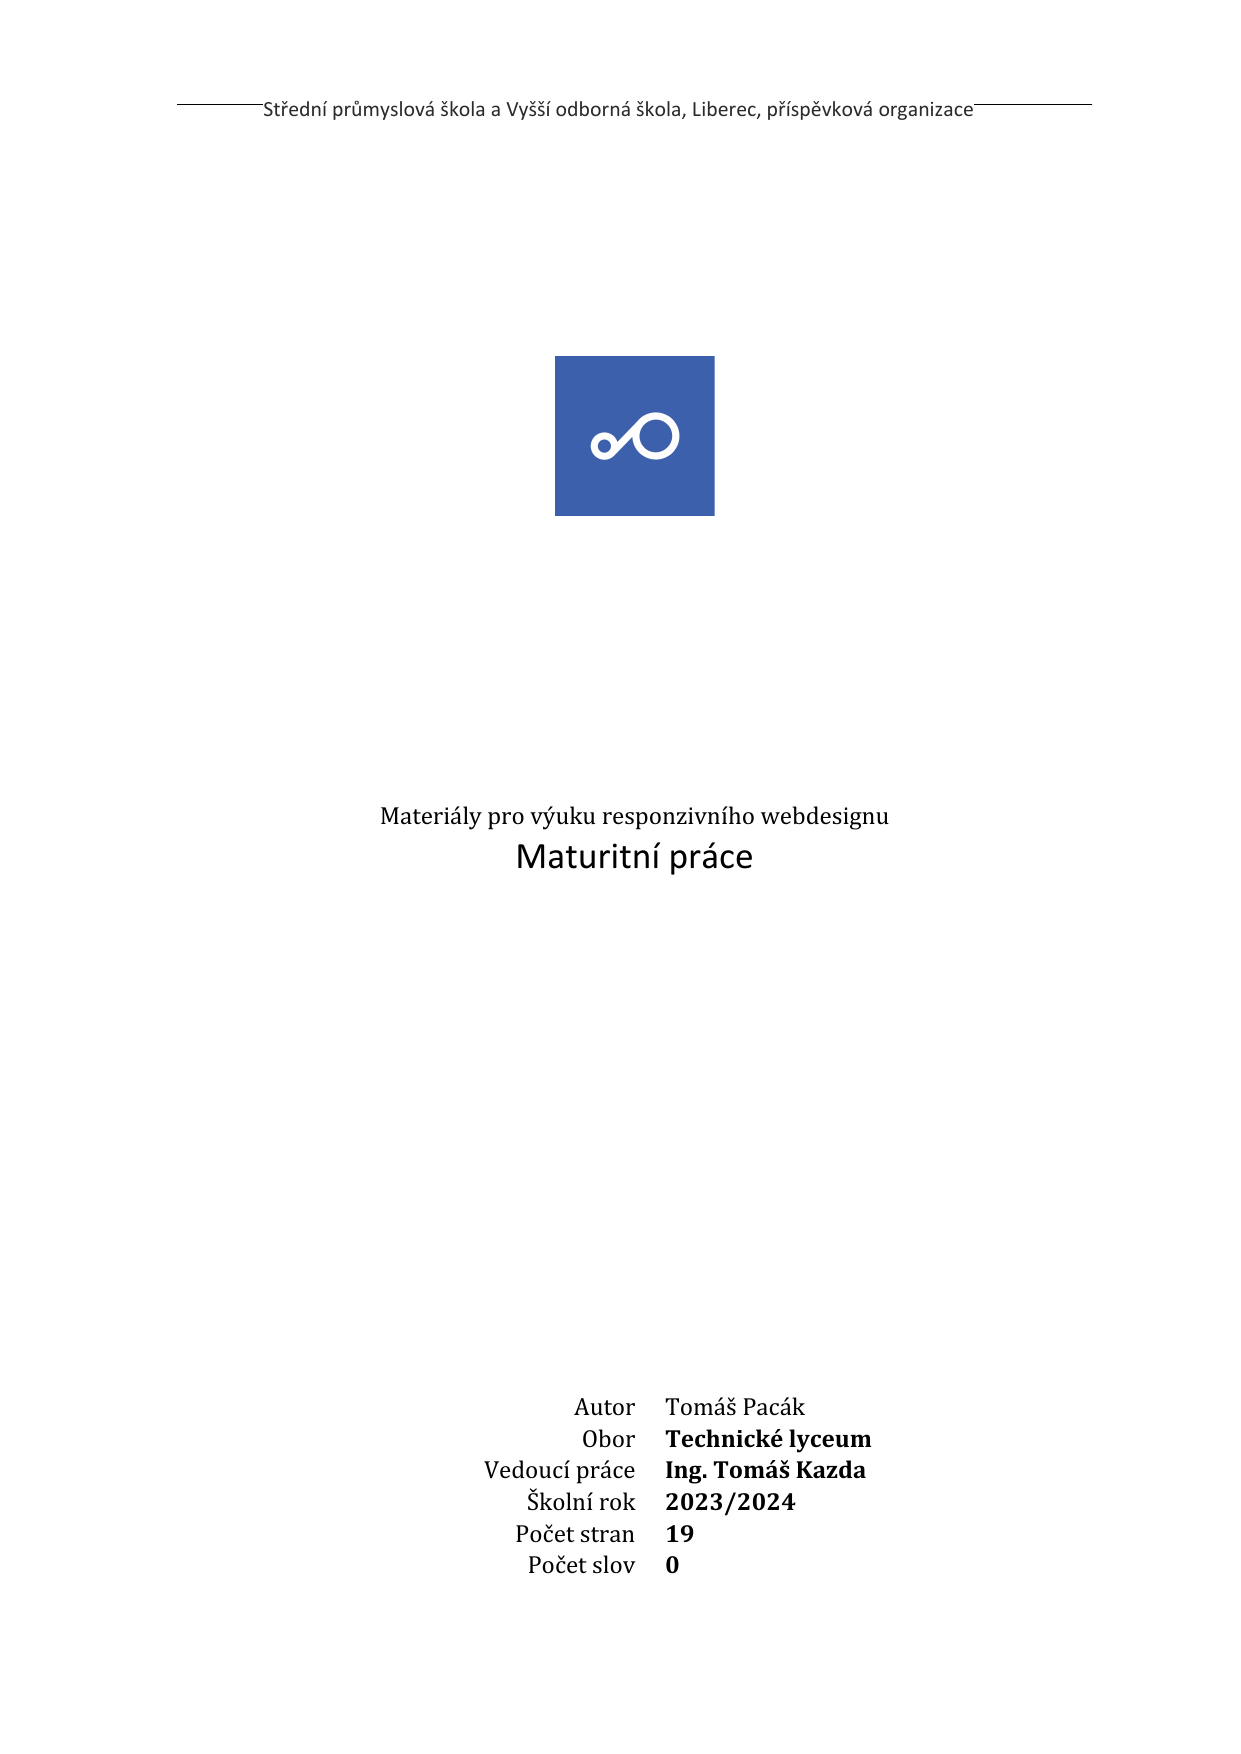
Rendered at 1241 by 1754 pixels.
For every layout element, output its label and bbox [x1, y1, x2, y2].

picture [555, 356, 715, 516]
